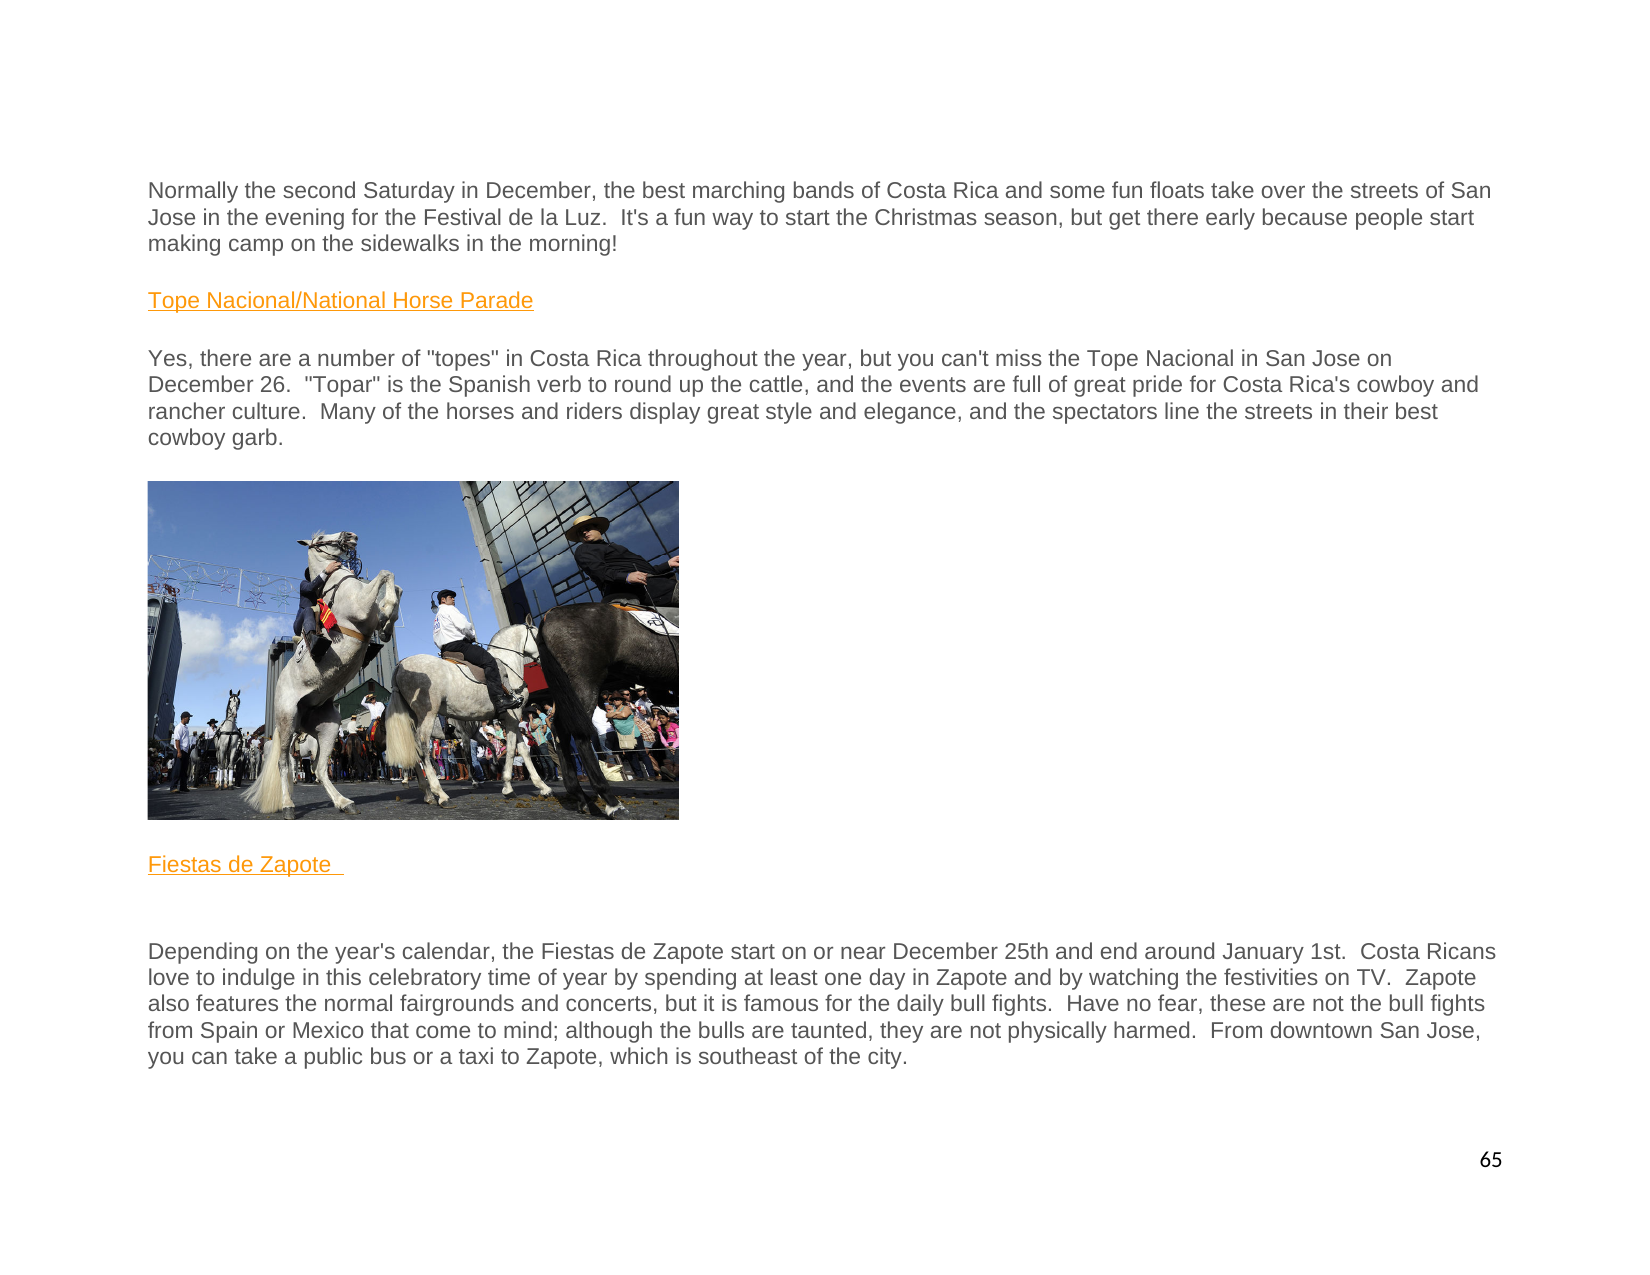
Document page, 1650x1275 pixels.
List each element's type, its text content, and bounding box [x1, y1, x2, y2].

picture [147, 481, 679, 820]
text Tope Nacional/National Horse Parade [148, 287, 1502, 314]
text Normally the second Saturday in December, the best marching bands of Costa Rica and some fun floats take over the streets of San Jose in the evening for the Festival de la Luz. It's a fun way to start the Christmas season, but get there early because people start making camp on the sidewalks in the morning! [148, 177, 1502, 256]
text Fiestas de Zapote [148, 851, 1502, 906]
text Yes, there are a number of "topes" in Costa Rica throughout the year, but you can't miss the Tope Nacional in San Jose on December 26. "Topar" is the Spanish verb to round up the cattle, and the events are full of great pride for Costa Rica's cowboy and rancher culture. Many of the horses and riders display great style and elegance, and the spectators line the streets in their best cowboy garb. [148, 345, 1502, 451]
text Depending on the year's calendar, the Fiestas de Zapote start on or near December 25th and end around January 1st. Costa Ricans love to indulge in this celebratory time of year by spending at least one day in Zapote and by watching the festivities on TV. Zapote also features the normal fairgrounds and concerts, but it is famous for the daily bull fights. Have no fear, these are not the bull fights from Spain or Mexico that come to mind; although the bulls are taunted, they are not physically harmed. From downtown San Jose, you can take a public bus or a taxi to Zapote, which is southeast of the city. [148, 938, 1502, 1069]
